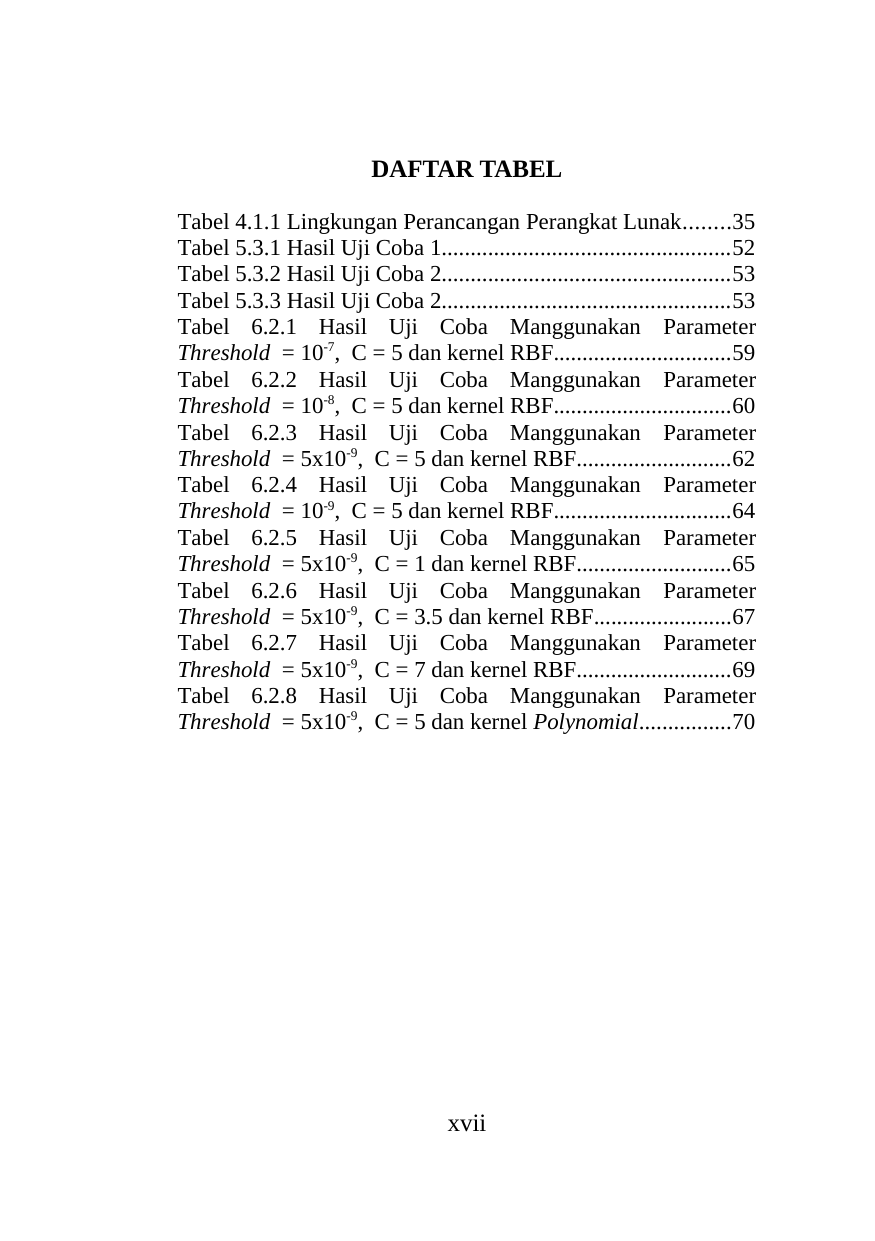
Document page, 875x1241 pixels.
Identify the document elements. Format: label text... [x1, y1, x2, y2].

text Tabel 6.2.4 Hasil Uji Coba Manggunakan Parameter Threshold = 10-9, C = 5 dan kernel RBF 64 [177, 471, 756, 524]
text Tabel 5.3.2 Hasil Uji Coba 2 53 [177, 260, 756, 287]
text Tabel 6.2.7 Hasil Uji Coba Manggunakan Parameter Threshold = 5x10-9, C = 7 dan kernel RBF 69 [177, 629, 756, 682]
text Tabel 6.2.8 Hasil Uji Coba Manggunakan Parameter Threshold = 5x10-9, C = 5 dan kernel Polynomial 70 [177, 682, 756, 735]
text Tabel 6.2.6 Hasil Uji Coba Manggunakan Parameter Threshold = 5x10-9, C = 3.5 dan kernel RBF 67 [177, 577, 756, 629]
subtitle DAFTAR TABEL [177, 154, 756, 183]
text Tabel 4.1.1 Lingkungan Perancangan Perangkat Lunak 35 [177, 208, 756, 234]
text Tabel 5.3.1 Hasil Uji Coba 1 52 [177, 234, 756, 260]
text Tabel 6.2.5 Hasil Uji Coba Manggunakan Parameter Threshold = 5x10-9, C = 1 dan kernel RBF 65 [177, 524, 756, 577]
text Tabel 5.3.3 Hasil Uji Coba 2 53 [177, 287, 756, 313]
text Tabel 6.2.3 Hasil Uji Coba Manggunakan Parameter Threshold = 5x10-9, C = 5 dan kernel RBF 62 [177, 418, 756, 471]
text Tabel 6.2.2 Hasil Uji Coba Manggunakan Parameter Threshold = 10-8, C = 5 dan kernel RBF 60 [177, 366, 756, 418]
text Tabel 6.2.1 Hasil Uji Coba Manggunakan Parameter Threshold = 10-7, C = 5 dan kernel RBF 59 [177, 313, 756, 366]
